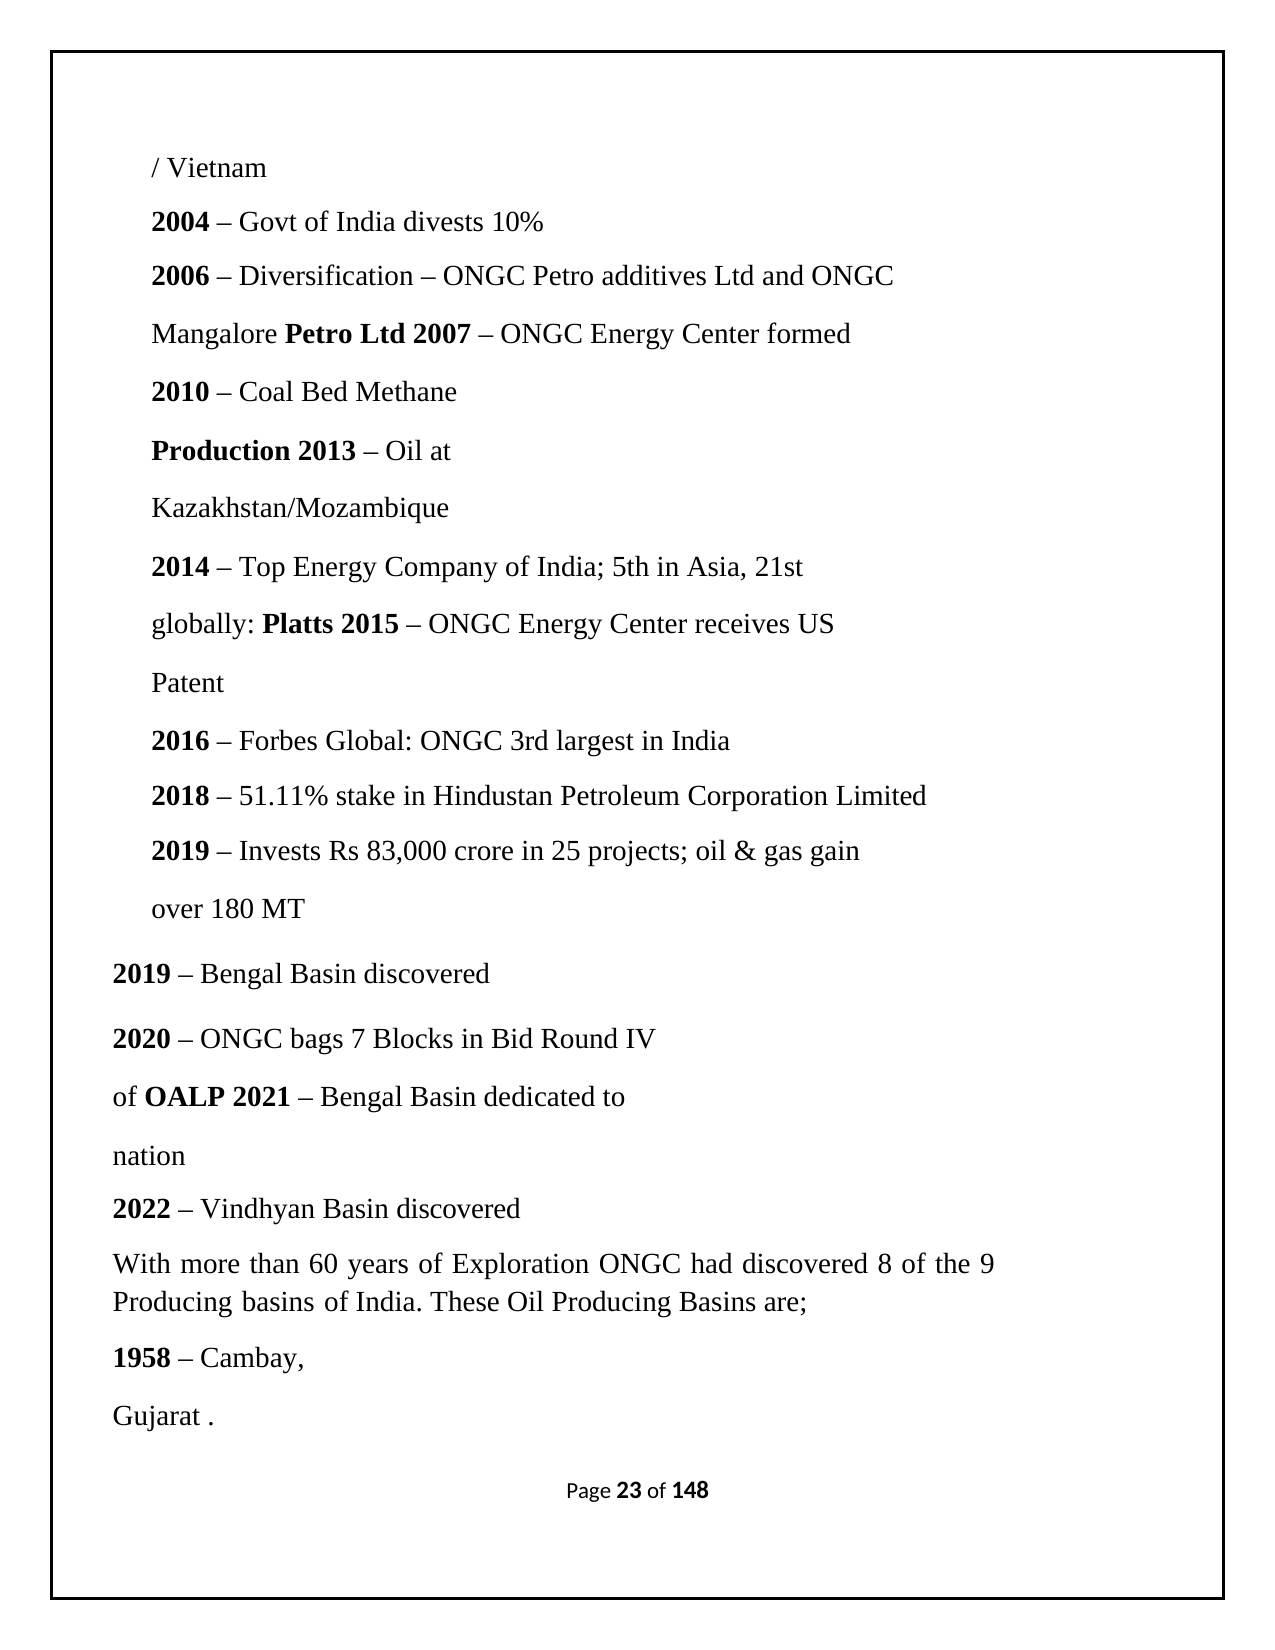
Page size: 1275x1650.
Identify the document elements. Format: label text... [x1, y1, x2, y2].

text 2018 – 51.11% stake in Hindustan Petroleum Corporation Limited [151, 778, 1162, 811]
text 2014 – Top Energy Company of India; 5th in Asia, 21st globally: Platts 2015 – ONGC Energy Center receives US Patent [151, 549, 835, 698]
text 2022 – Vindhyan Basin discovered [112, 1196, 1162, 1224]
text 2019 – Invests Rs 83,000 crore in 25 projects; oil & gas gain over 180 MT [151, 833, 865, 924]
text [151, 150, 865, 183]
text 1958 – Cambay, Gujarat . [112, 1341, 355, 1432]
text 2019 – Bengal Basin discovered [112, 956, 676, 990]
text 2016 – Forbes Global: ONGC 3rd largest in India [151, 723, 1162, 757]
text 2010 – Coal Bed Methane Production 2013 – Oil at Kazakhstan/Mozambique [151, 374, 502, 524]
text 2006 – Diversification – ONGC Petro additives Ltd and ONGC Mangalore Petro Ltd 2007 – ONGC Energy Center formed [151, 258, 971, 350]
text 2004 – Govt of India divests 10% [151, 208, 1162, 237]
text 2020 – ONGC bags 7 Blocks in Bid Round IV of OALP 2021 – Bengal Basin dedicated to nation [112, 1022, 676, 1171]
text With more than 60 years of Exploration ONGC had discovered 8 of the 9 Producing basins of India. These Oil Producing Basins are; [112, 1246, 1051, 1318]
